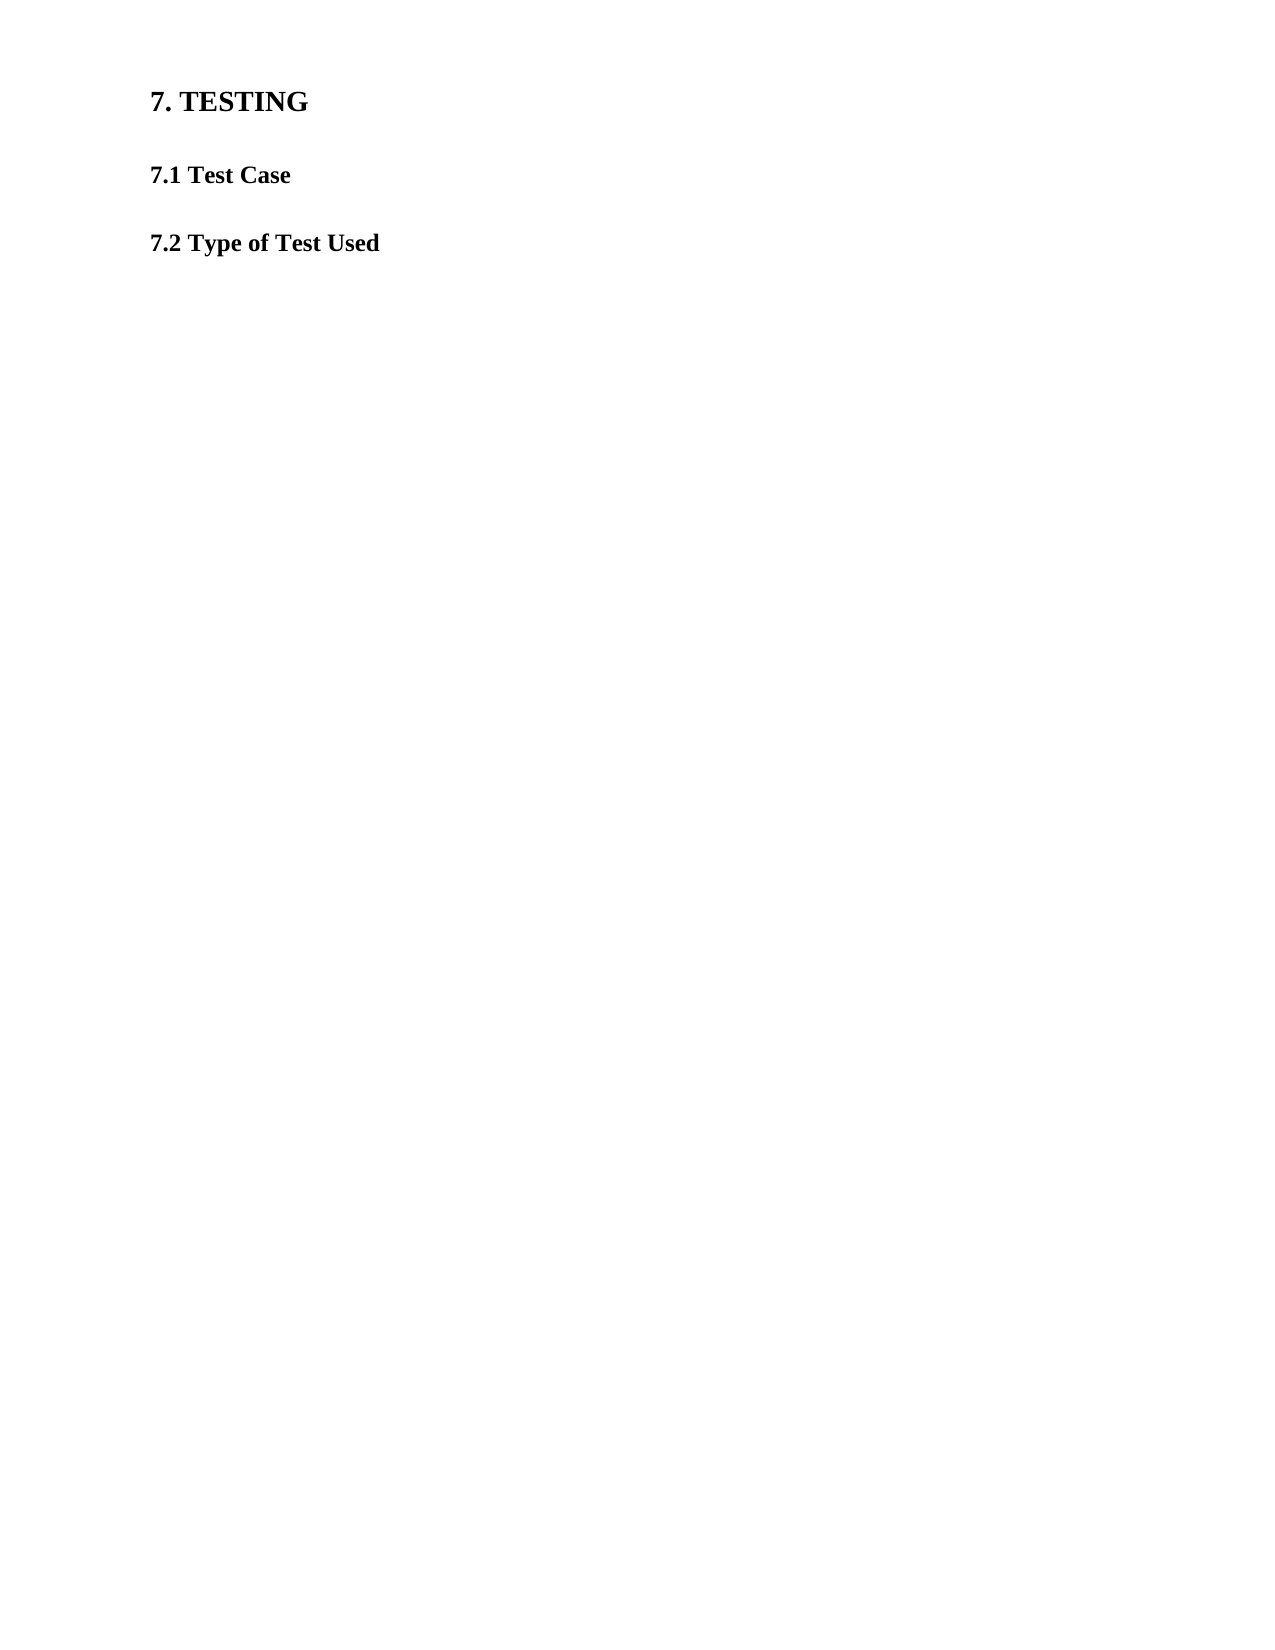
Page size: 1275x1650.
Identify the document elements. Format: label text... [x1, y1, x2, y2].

text 7.1 Test Case [150, 160, 1125, 188]
text 7.2 Type of Test Used [150, 228, 1125, 257]
text 7. TESTING [150, 84, 1125, 118]
